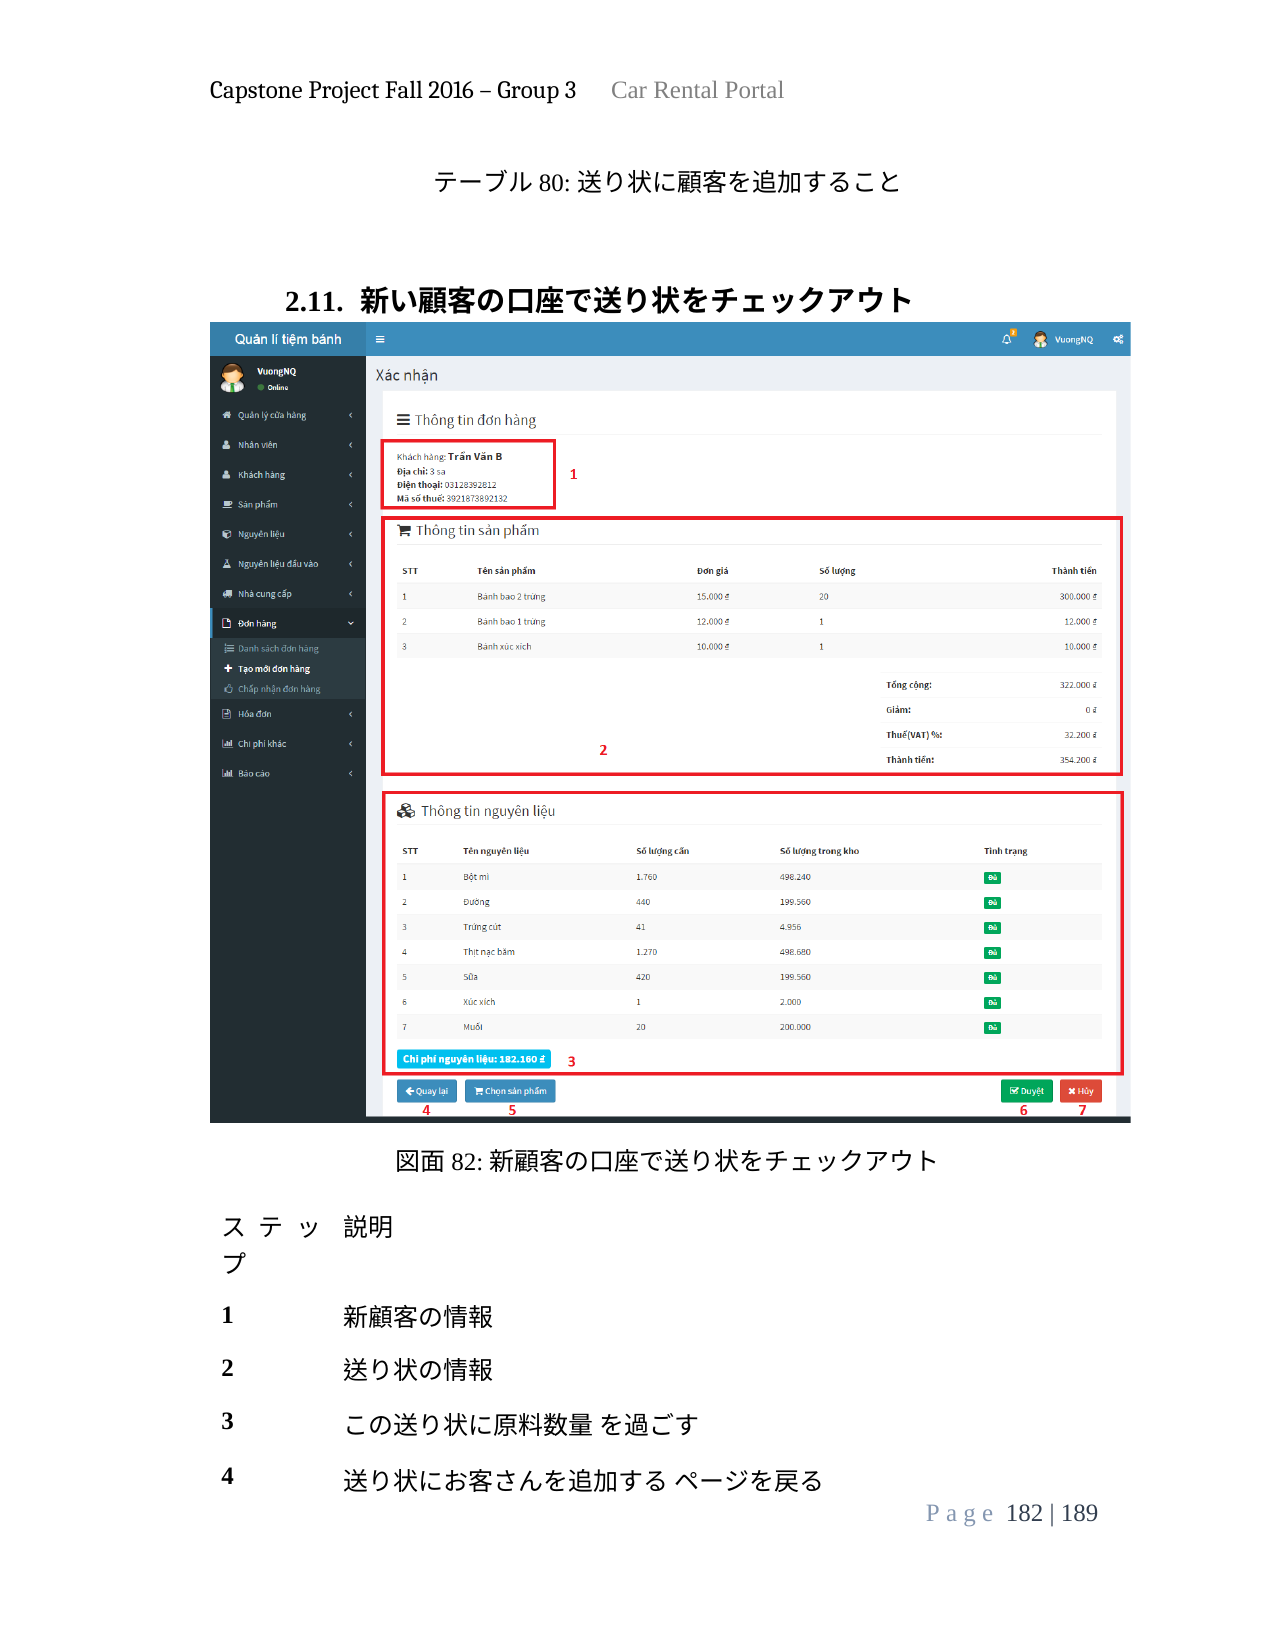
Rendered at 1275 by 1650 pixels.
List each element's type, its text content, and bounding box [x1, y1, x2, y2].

text テーブル 80: 送り状に顧客を追加すること [210, 162, 1125, 198]
text 図面 82: 新顧客の口座で送り状をチェックアウト [210, 1142, 1125, 1178]
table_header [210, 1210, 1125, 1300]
subtitle 新い顧客の口座で送り状をチェックアウト [285, 278, 1125, 320]
picture [210, 322, 1131, 1123]
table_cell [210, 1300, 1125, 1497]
